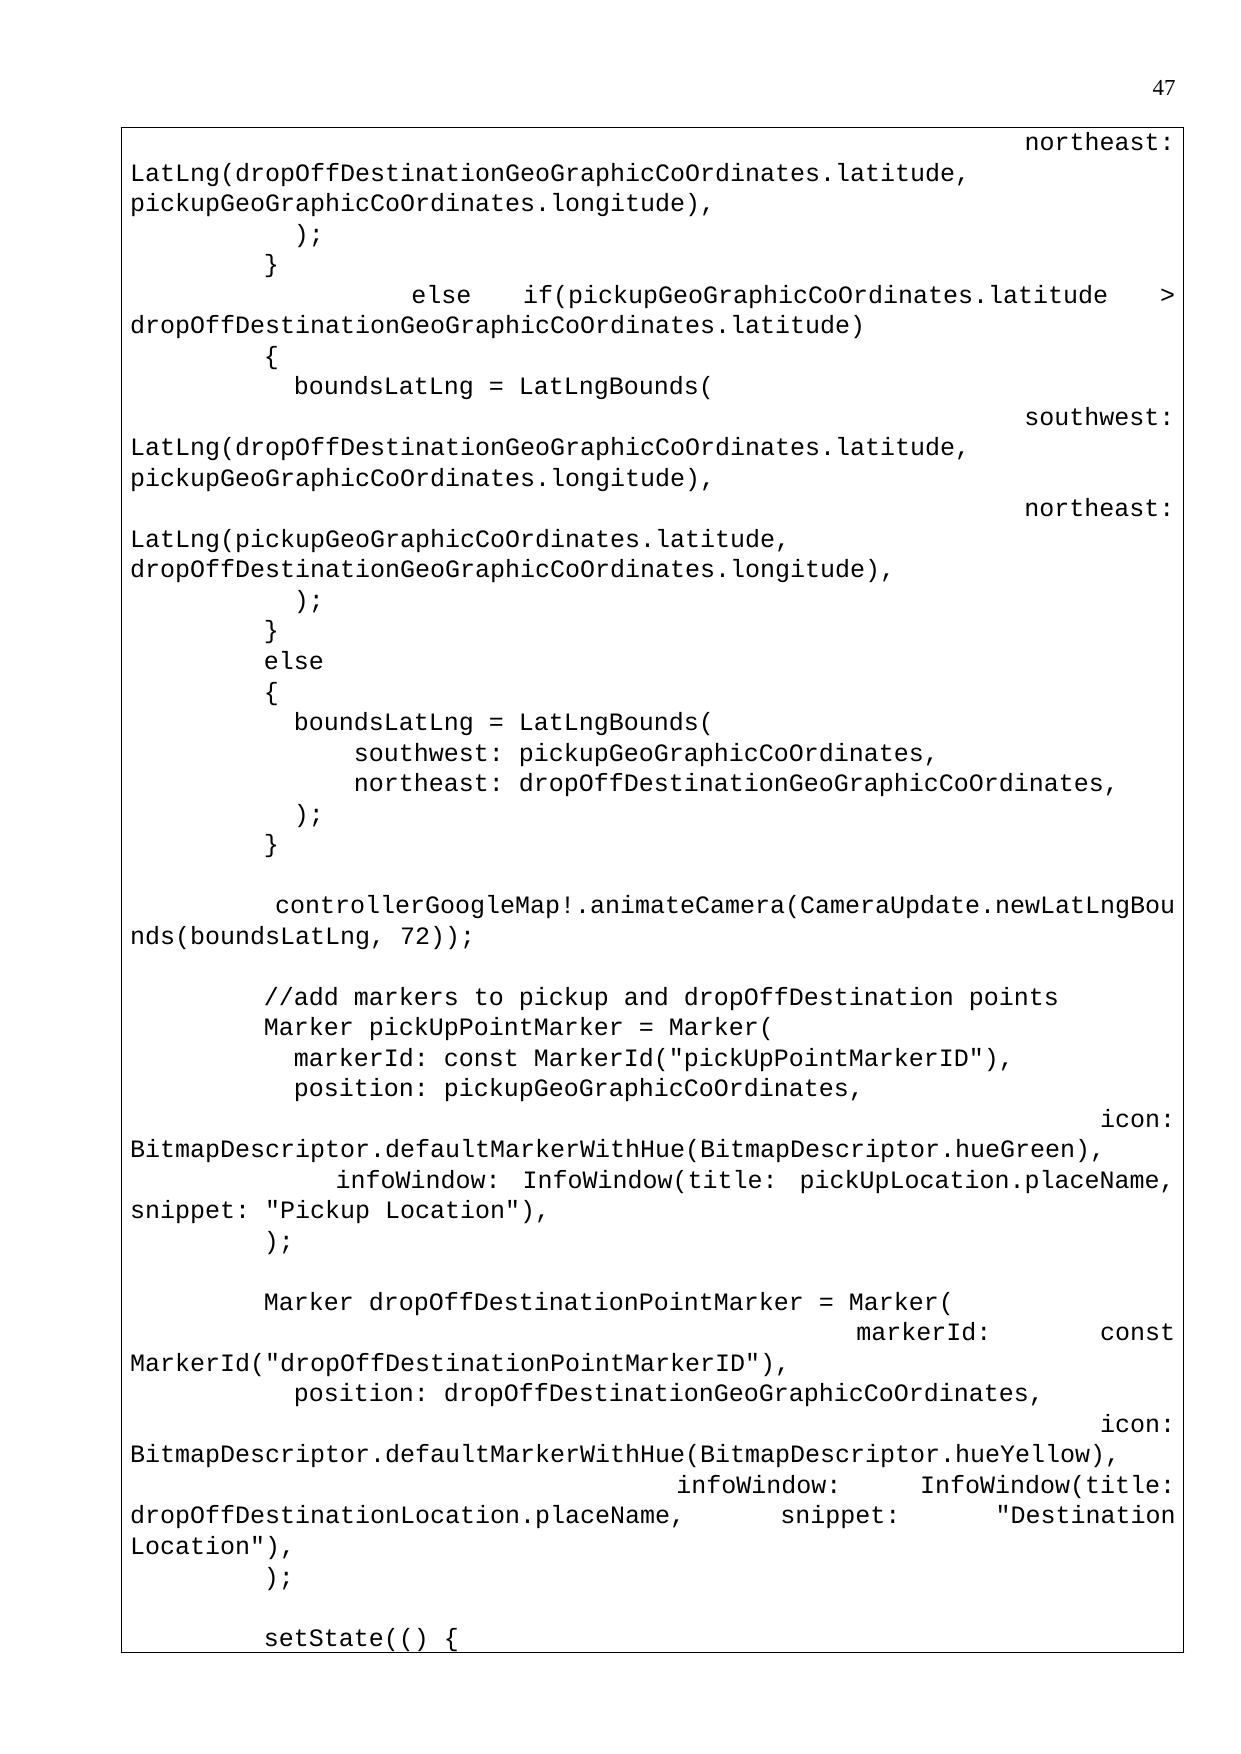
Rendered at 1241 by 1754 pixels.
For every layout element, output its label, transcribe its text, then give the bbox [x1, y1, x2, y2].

text northeast: dropOffDestinationGeoGraphicCoOrdinates, [122, 767, 1183, 798]
text setState(() { [122, 1622, 1183, 1652]
text northeast: LatLng(pickupGeoGraphicCoOrdinates.latitude, dropOffDestinationGeoGraphicCoOrdinates.longitude), [122, 493, 1183, 584]
text ); [122, 584, 1183, 615]
text ); [122, 798, 1183, 828]
text ); [122, 1561, 1183, 1592]
text southwest: LatLng(dropOffDestinationGeoGraphicCoOrdinates.latitude, pickupGeoGraphicCoOrdinates.longitude), [122, 401, 1183, 493]
text { [122, 676, 1183, 706]
text } [122, 615, 1183, 645]
text boundsLatLng = LatLngBounds( [122, 371, 1183, 401]
text southwest: pickupGeoGraphicCoOrdinates, [122, 737, 1183, 767]
text infoWindow: InfoWindow(title: pickUpLocation.placeName, snippet: "Pickup Location"), [122, 1164, 1183, 1225]
text icon: BitmapDescriptor.defaultMarkerWithHue(BitmapDescriptor.hueYellow), [122, 1408, 1183, 1469]
text Marker pickUpPointMarker = Marker( [122, 1012, 1183, 1042]
text { [122, 340, 1183, 371]
text position: dropOffDestinationGeoGraphicCoOrdinates, [122, 1378, 1183, 1408]
text boundsLatLng = LatLngBounds( [122, 706, 1183, 737]
text ); [122, 218, 1183, 249]
text northeast: LatLng(dropOffDestinationGeoGraphicCoOrdinates.latitude, pickupGeoGraphicCoOrdinates.longitude), [122, 128, 1183, 218]
text Marker dropOffDestinationPointMarker = Marker( [122, 1286, 1183, 1317]
text controllerGoogleMap!.animateCamera(CameraUpdate.newLatLngBounds(boundsLatLng, 72)); [122, 889, 1183, 952]
text markerId: const MarkerId("dropOffDestinationPointMarkerID"), [122, 1317, 1183, 1378]
text icon: BitmapDescriptor.defaultMarkerWithHue(BitmapDescriptor.hueGreen), [122, 1103, 1183, 1164]
text ); [122, 1225, 1183, 1257]
text } [122, 828, 1183, 860]
text markerId: const MarkerId("pickUpPointMarkerID"), [122, 1042, 1183, 1073]
text infoWindow: InfoWindow(title: dropOffDestinationLocation.placeName, snippet: "Destination Location"), [122, 1469, 1183, 1561]
text //add markers to pickup and dropOffDestination points [122, 981, 1183, 1012]
text } [122, 249, 1183, 279]
text position: pickupGeoGraphicCoOrdinates, [122, 1073, 1183, 1103]
text else [122, 645, 1183, 676]
text else if(pickupGeoGraphicCoOrdinates.latitude > dropOffDestinationGeoGraphicCoOrdinates.latitude) [122, 279, 1183, 340]
